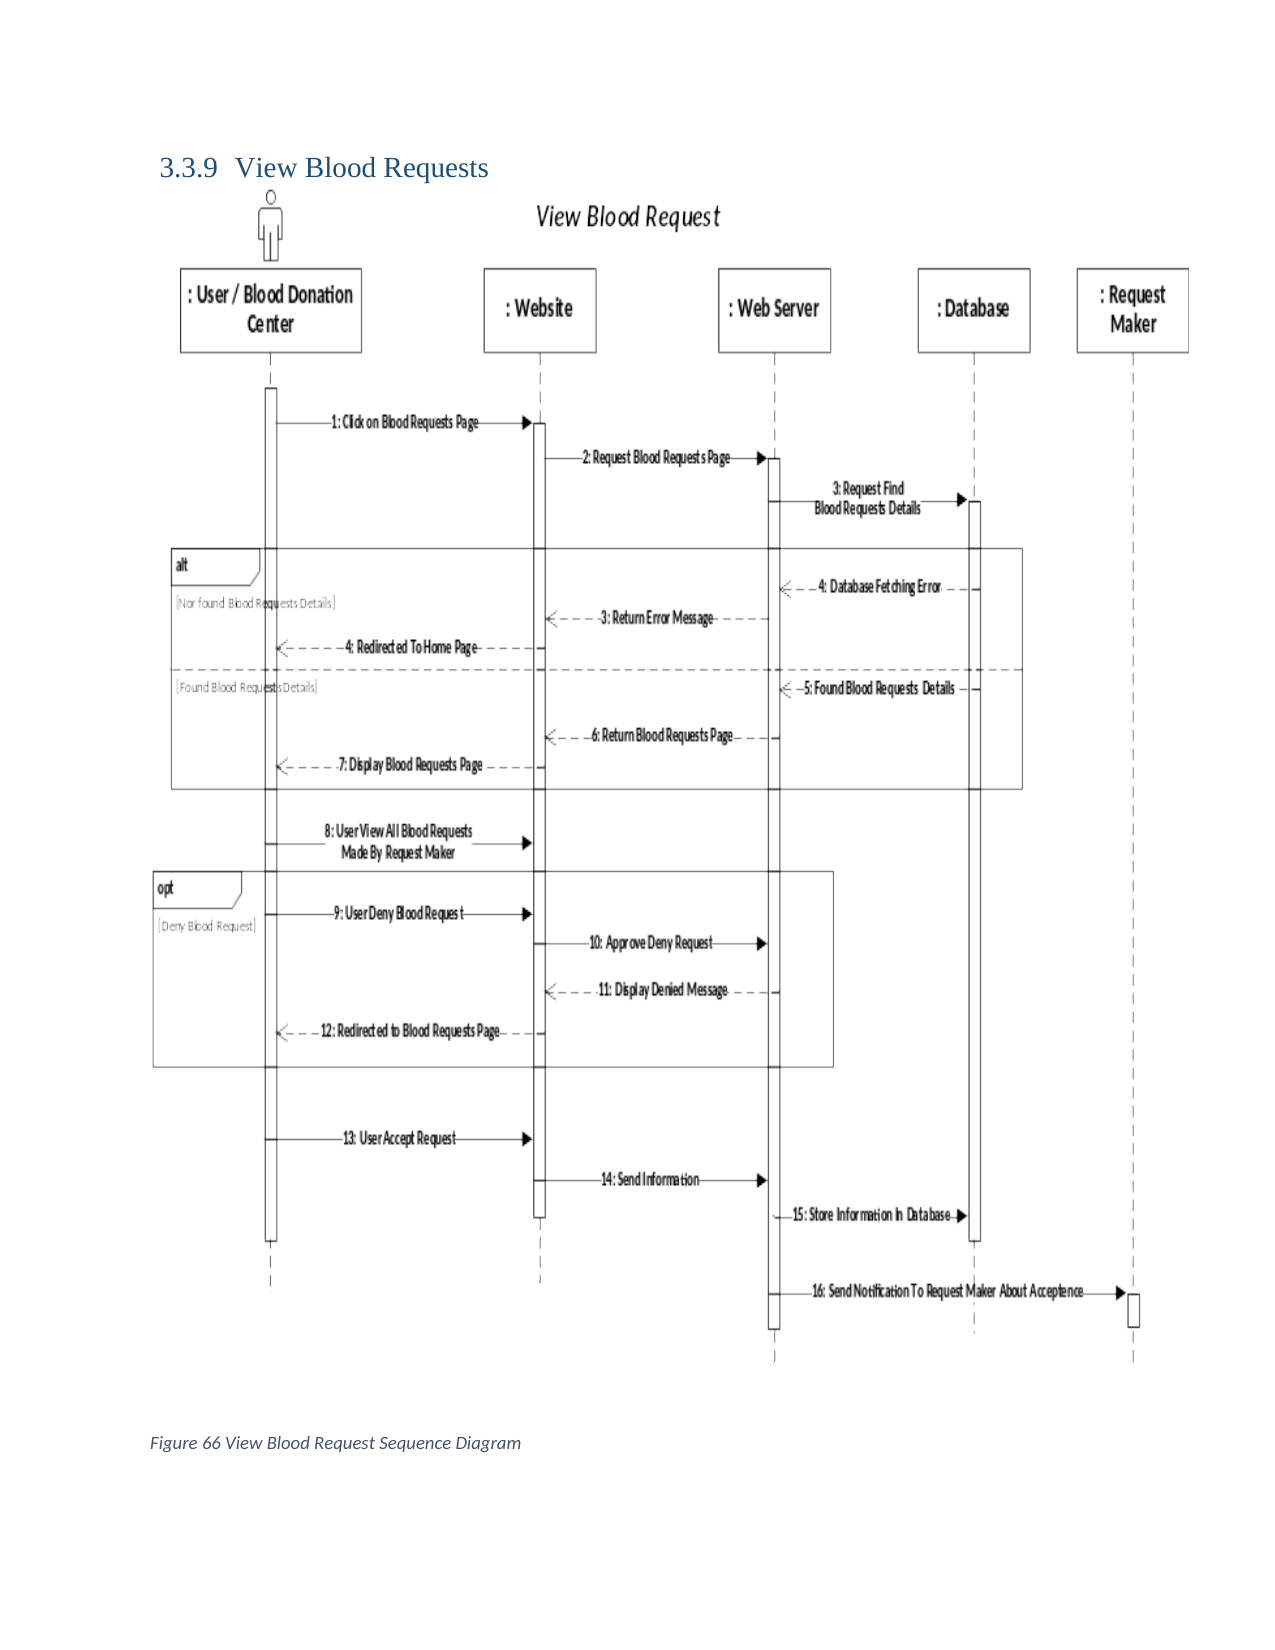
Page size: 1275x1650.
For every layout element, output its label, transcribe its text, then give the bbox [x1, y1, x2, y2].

subtitle View Blood Requests [159, 150, 1125, 183]
